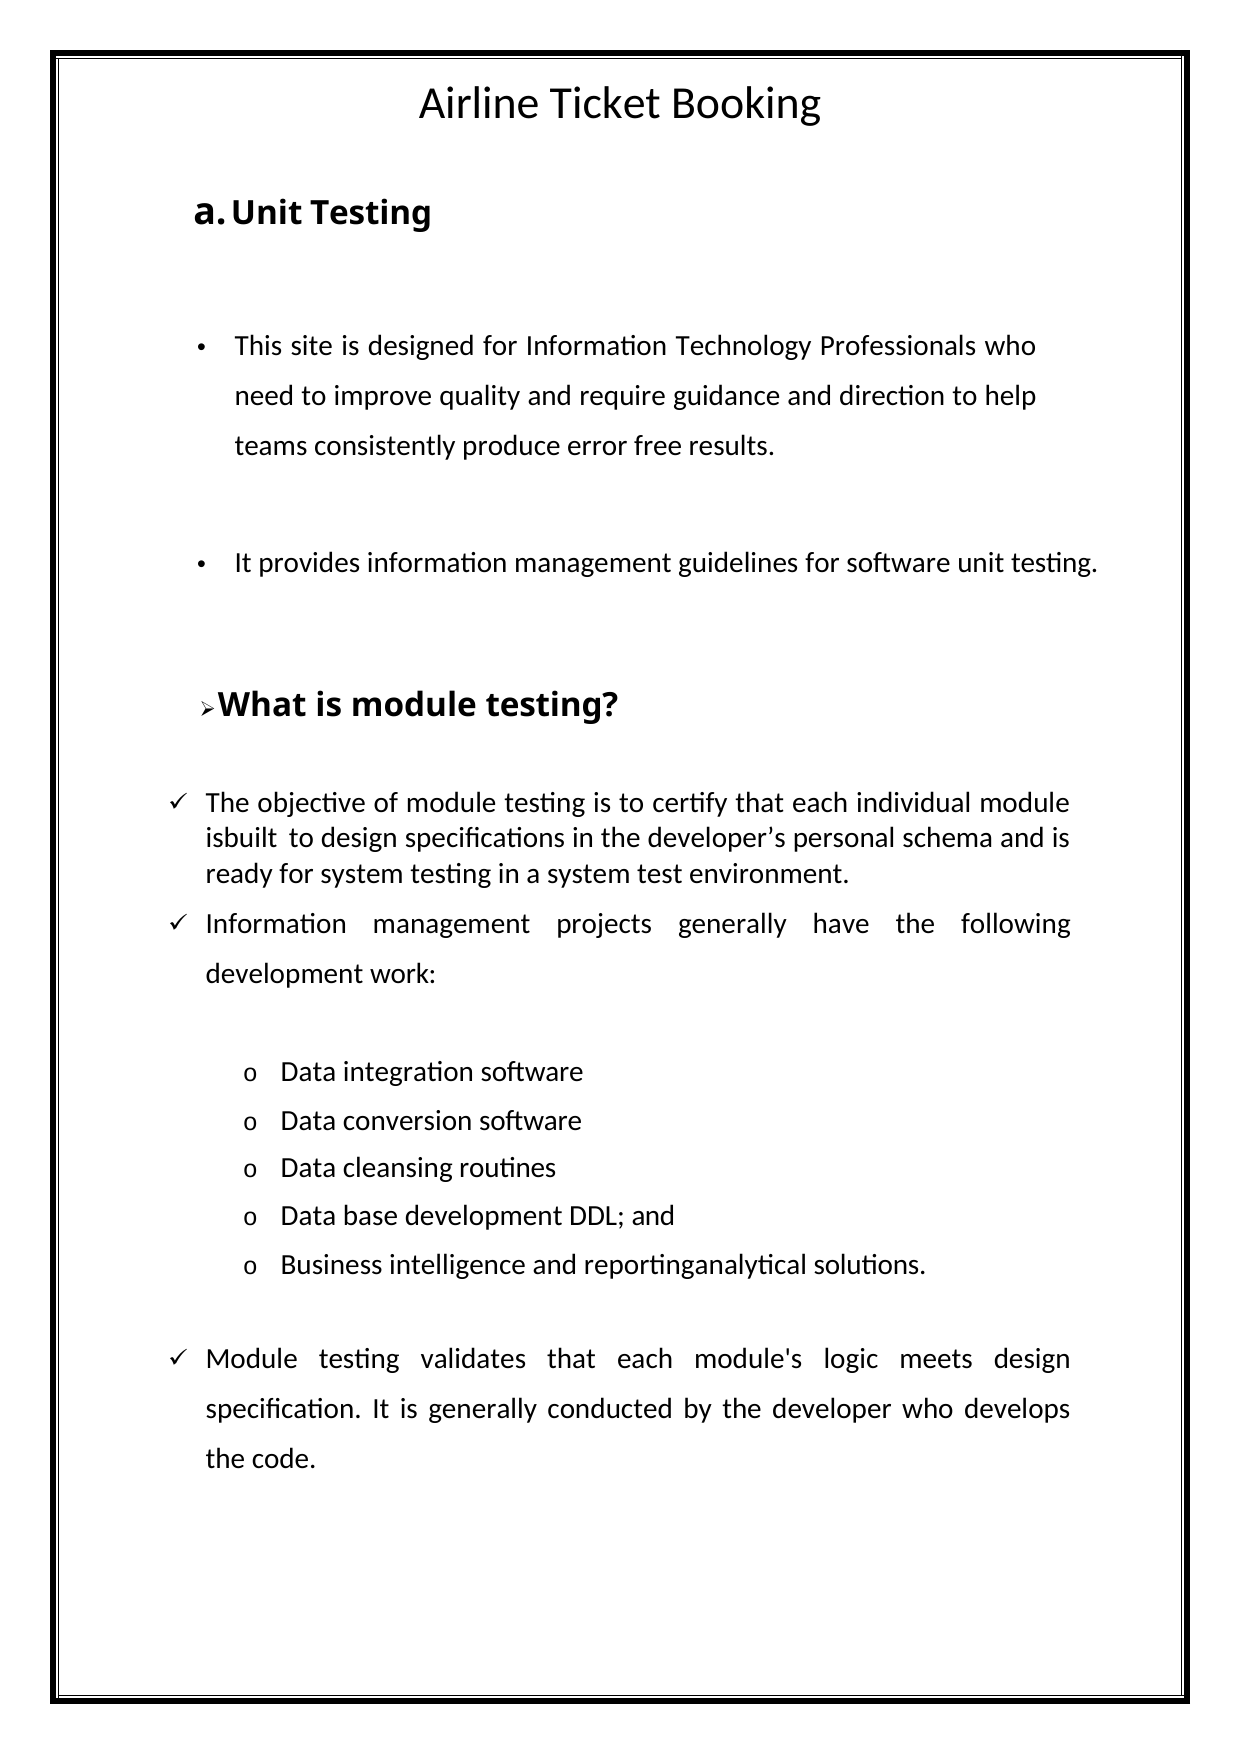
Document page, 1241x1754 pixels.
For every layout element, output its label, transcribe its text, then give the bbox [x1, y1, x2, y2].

list Business intelligence and reportinganalytical solutions. [243, 1246, 1165, 1282]
list Data integration software [243, 1053, 1165, 1089]
list Data cleansing routines [243, 1149, 1165, 1185]
list Data base development DDL; and [243, 1197, 1165, 1233]
subtitle What is module testing? [199, 681, 1165, 726]
list The objective of module testing is to certify that each individual module isbuilt to design specifications in the developer’s personal schema and is ready for system testing in a system test environment. [168, 784, 1071, 891]
list Data conversion software [243, 1102, 1165, 1137]
list This site is designed for Information Technology Professionals who need to improve quality and require guidance and direction to help teams consistently produce error free results. [197, 327, 1037, 463]
list It provides information management guidelines for software unit testing. [197, 544, 1165, 580]
list Module testing validates that each module's logic meets design specification. It is generally conducted by the developer who develops the code. [168, 1340, 1071, 1476]
list Unit Testing [193, 184, 1165, 235]
list Information management projects generally have the following development work: [168, 905, 1072, 991]
